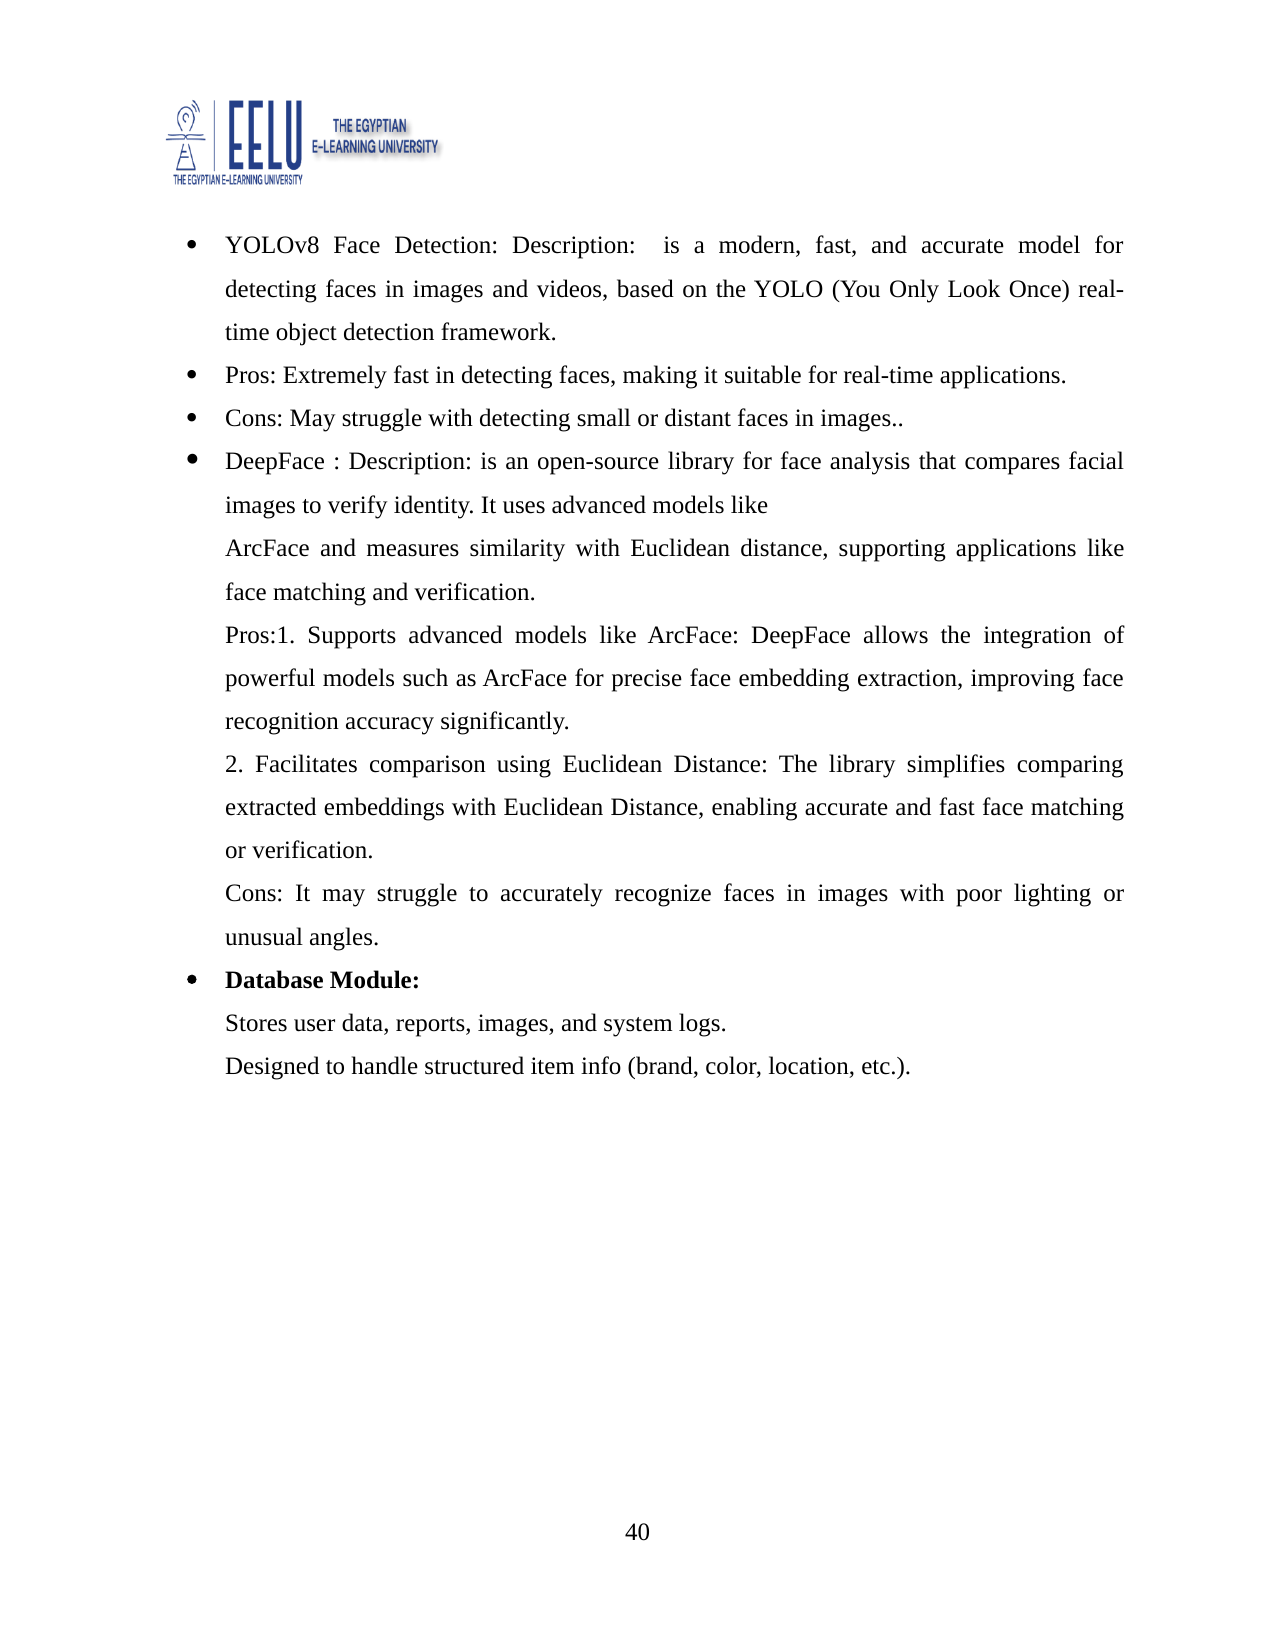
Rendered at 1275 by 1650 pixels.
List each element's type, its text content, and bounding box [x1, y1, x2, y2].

list DeepFace : Description: is an open-source library for face analysis that compares facial images to verify identity. It uses advanced models like [187, 446, 1125, 519]
list Pros:1. Supports advanced models like ArcFace: DeepFace allows the integration of powerful models such as ArcFace for precise face embedding extraction, improving face recognition accuracy significantly. [225, 620, 1125, 735]
list Designed to handle structured item info (brand, color, location, etc.). [225, 1051, 1125, 1080]
list 2. Facilitates comparison using Euclidean Distance: The library simplifies comparing extracted embeddings with Euclidean Distance, enabling accurate and fast face matching or verification. [225, 749, 1125, 864]
list Stores user data, reports, images, and system logs. [225, 1008, 1125, 1037]
list Cons: May struggle with detecting small or distant faces in images.. [187, 403, 1125, 432]
picture [150, 75, 444, 188]
list YOLOv8 Face Detection: Description: is a modern, fast, and accurate model for detecting faces in images and videos, based on the YOLO (You Only Look Once) real-time object detection framework. [187, 231, 1125, 346]
list ArcFace and measures similarity with Euclidean distance, supporting applications like face matching and verification. [225, 533, 1125, 605]
list Pros: Extremely fast in detecting faces, making it suitable for real-time applications. [187, 360, 1125, 389]
list Database Module: [187, 965, 1125, 993]
list Cons: It may struggle to accurately recognize faces in images with poor lighting or unusual angles. [225, 878, 1125, 950]
